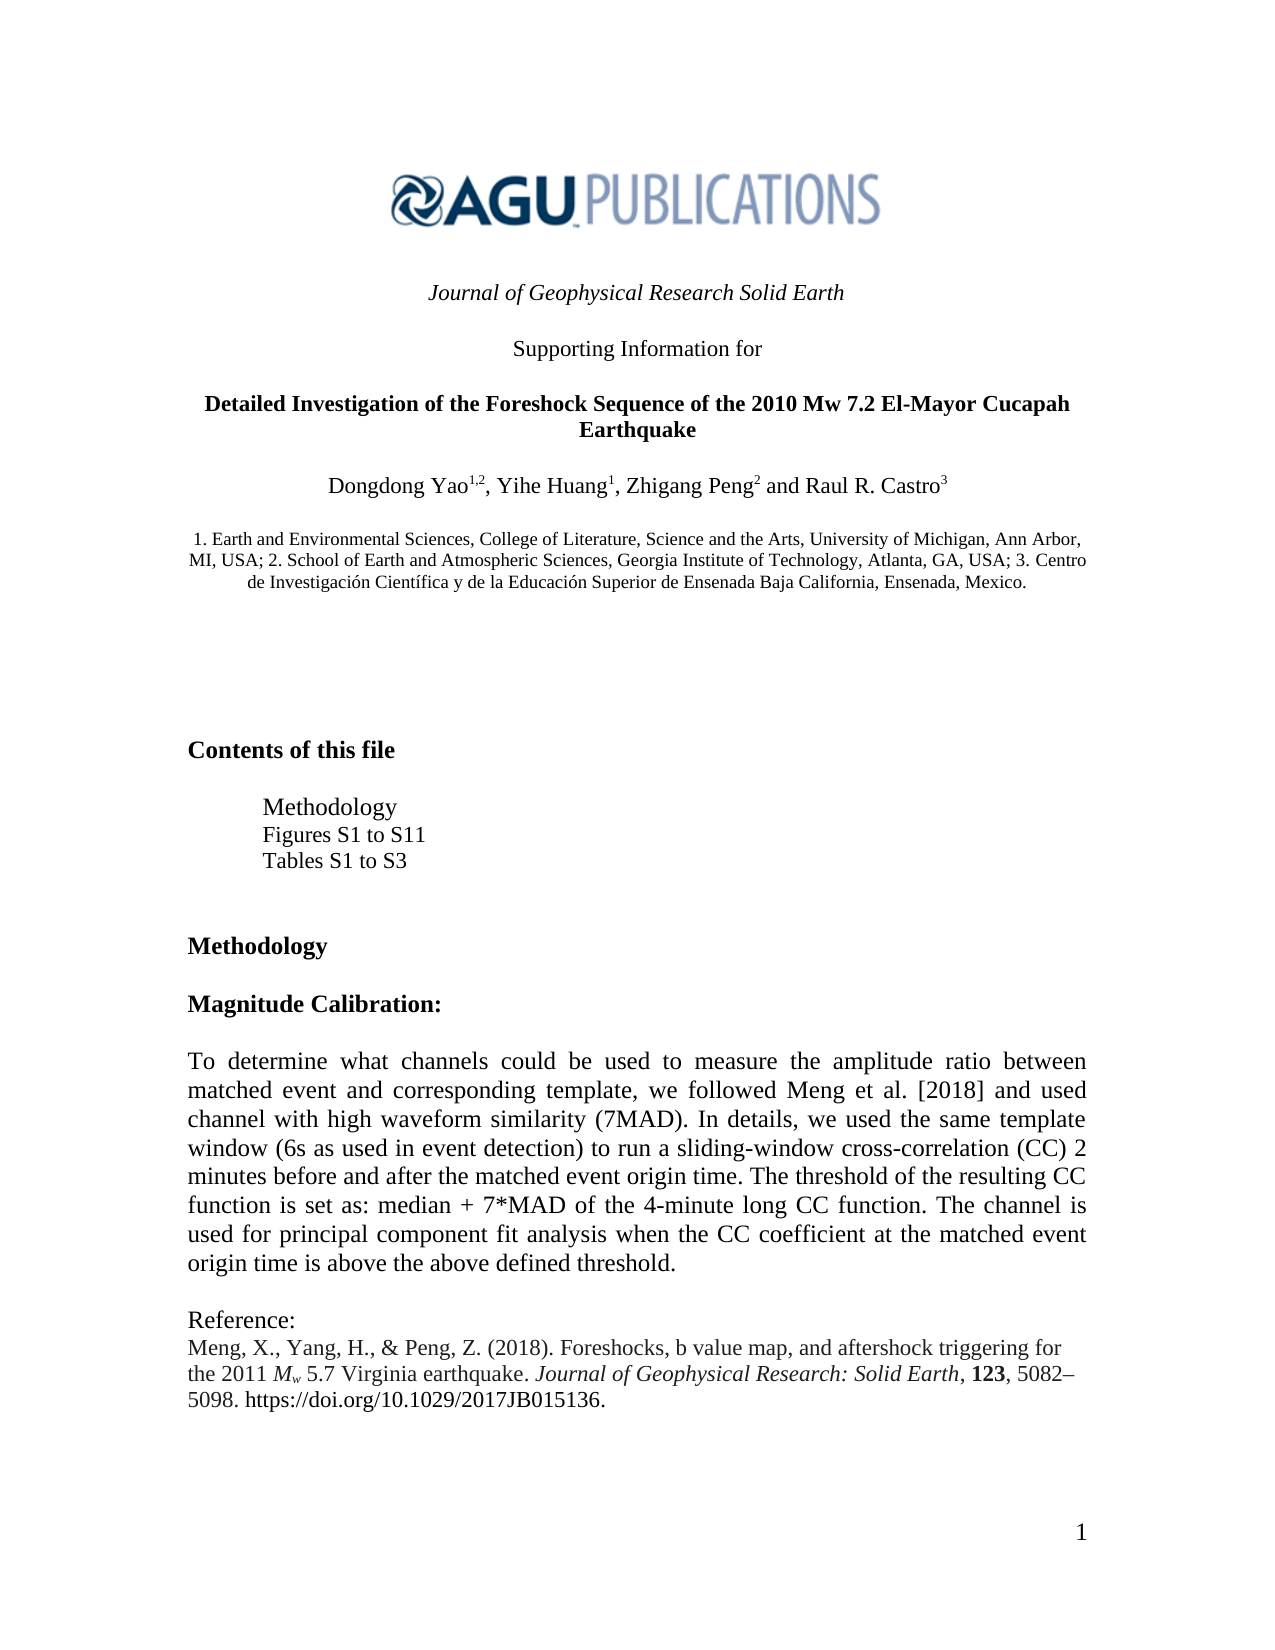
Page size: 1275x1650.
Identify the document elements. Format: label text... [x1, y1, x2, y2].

text Tables S1 to S3 [262, 847, 1087, 874]
text Magnitude Calibration: [187, 989, 1087, 1018]
text Contents of this file [187, 735, 1087, 764]
text Journal of Geophysical Research Solid Earth [187, 279, 1087, 306]
text Dongdong Yao1,2, Yihe Huang1, Zhigang Peng2 and Raul R. Castro3 [187, 472, 1087, 498]
text Supporting Information for [187, 335, 1087, 361]
text Reference: [187, 1305, 1087, 1334]
text Figures S1 to S11 [262, 821, 1087, 847]
text Methodology [187, 792, 1087, 821]
text Meng, X., Yang, H., & Peng, Z. (2018). Foreshocks, b value map, and aftershock triggering for the 2011 Mw 5.7 Virginia earthquake. Journal of Geophysical Research: Solid Earth, 123, 5082–5098. https://doi.org/10.1029/2017JB015136. [187, 1334, 1087, 1413]
text Methodology [187, 931, 1087, 960]
text Detailed Investigation of the Foreshock Sequence of the 2010 Mw 7.2 El-Mayor Cucapah Earthquake [187, 390, 1087, 443]
text To determine what channels could be used to measure the amplitude ratio between matched event and corresponding template, we followed Meng et al. [2018] and used channel with high waveform similarity (7MAD). In details, we used the same template window (6s as used in event detection) to run a sliding-window cross-correlation (CC) 2 minutes before and after the matched event origin time. The threshold of the resulting CC function is set as: median + 7*MAD of the 4-minute long CC function. The channel is used for principal component fit analysis when the CC coefficient at the matched event origin time is above the above defined threshold. [187, 1046, 1087, 1276]
picture [375, 150, 901, 250]
text 1. Earth and Environmental Sciences, College of Literature, Science and the Arts, University of Michigan, Ann Arbor, MI, USA; 2. School of Earth and Atmospheric Sciences, Georgia Institute of Technology, Atlanta, GA, USA; 3. Centro de Investigación Científica y de la Educación Superior de Ensenada Baja California, Ensenada, Mexico. [187, 528, 1087, 592]
